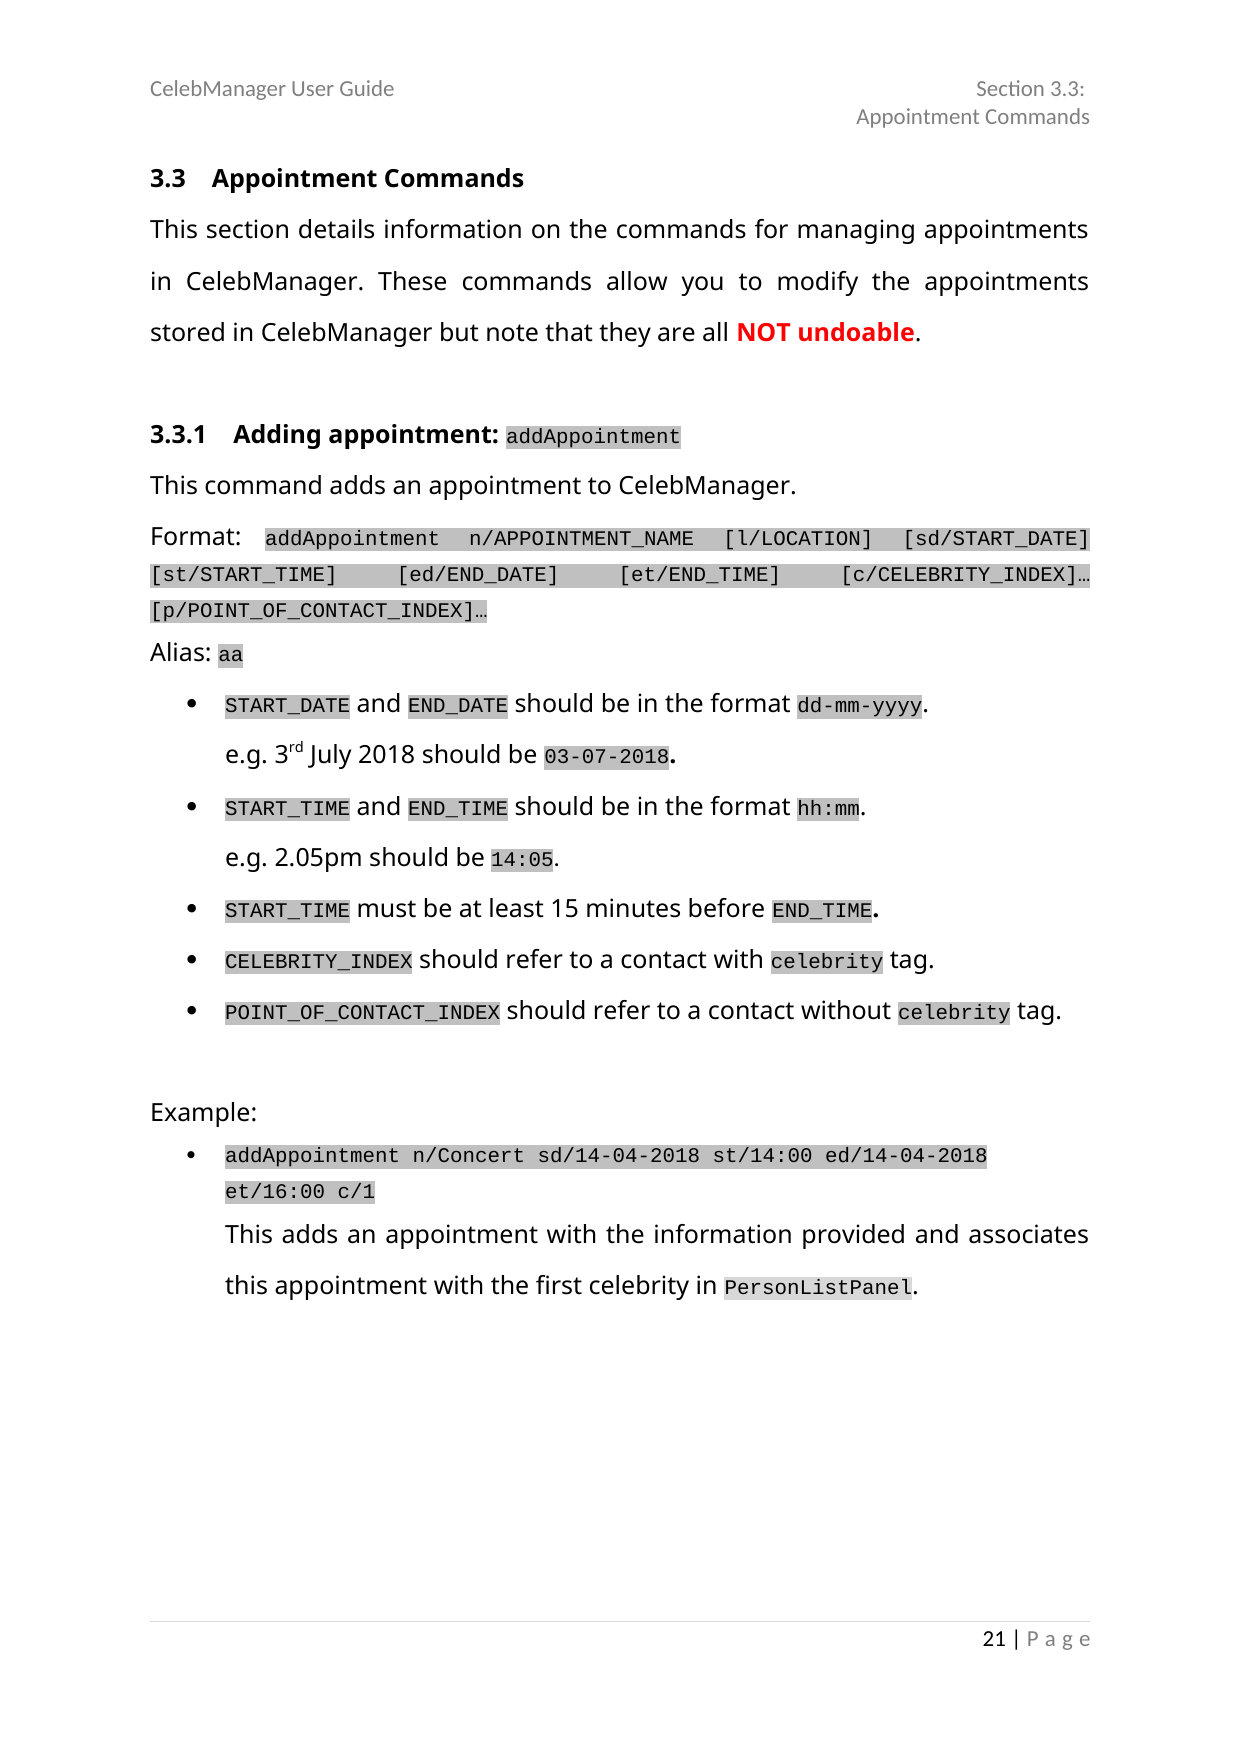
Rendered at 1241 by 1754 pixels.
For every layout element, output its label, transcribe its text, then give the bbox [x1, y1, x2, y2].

text This command adds an appointment to CelebManager. [150, 467, 1090, 501]
list addAppointment n/Concert sd/14-04-2018 st/14:00 ed/14-04-2018 et/16:00 c/1 [187, 1145, 1090, 1204]
text Example: [150, 1094, 1090, 1128]
list CELEBRITY_INDEX should refer to a contact with celebrity tag. [187, 941, 1090, 975]
text 3.3 Appointment Commands [150, 161, 1090, 195]
list POINT_OF_CONTACT_INDEX should refer to a contact without celebrity tag. [187, 992, 1090, 1026]
text e.g. 3rd July 2018 should be 03-07-2018. [225, 737, 1090, 771]
text Alias: aa [150, 635, 1090, 669]
list This adds an appointment with the information provided and associates this appointment with the first celebrity in PersonListPanel. [225, 1216, 1090, 1301]
text 3.3.1 Adding appointment: addAppointment [150, 416, 1090, 450]
list START_DATE and END_DATE should be in the format dd-mm-yyyy. [187, 686, 1090, 720]
text This section details information on the commands for managing appointments in CelebManager. These commands allow you to modify the appointments stored in CelebManager but note that they are all NOT undoable. [150, 212, 1090, 348]
list e.g. 2.05pm should be 14:05. [225, 839, 1090, 873]
text Format: addAppointment n/APPOINTMENT_NAME [l/LOCATION] [sd/START_DATE] [st/START_TIME] [ed/END_DATE] [et/END_TIME] [c/CELEBRITY_INDEX]… [p/POINT_OF_CONTACT_INDEX]… [150, 518, 1090, 564]
list START_TIME and END_TIME should be in the format hh:mm. [187, 788, 1090, 822]
list START_TIME must be at least 15 minutes before END_TIME. [187, 890, 1090, 924]
text Format: addAppointment n/APPOINTMENT_NAME [l/LOCATION] [sd/START_DATE] [st/START_TIME] [ed/END_DATE] [et/END_TIME] [c/CELEBRITY_INDEX]… [p/POINT_OF_CONTACT_INDEX]… [150, 588, 1090, 623]
